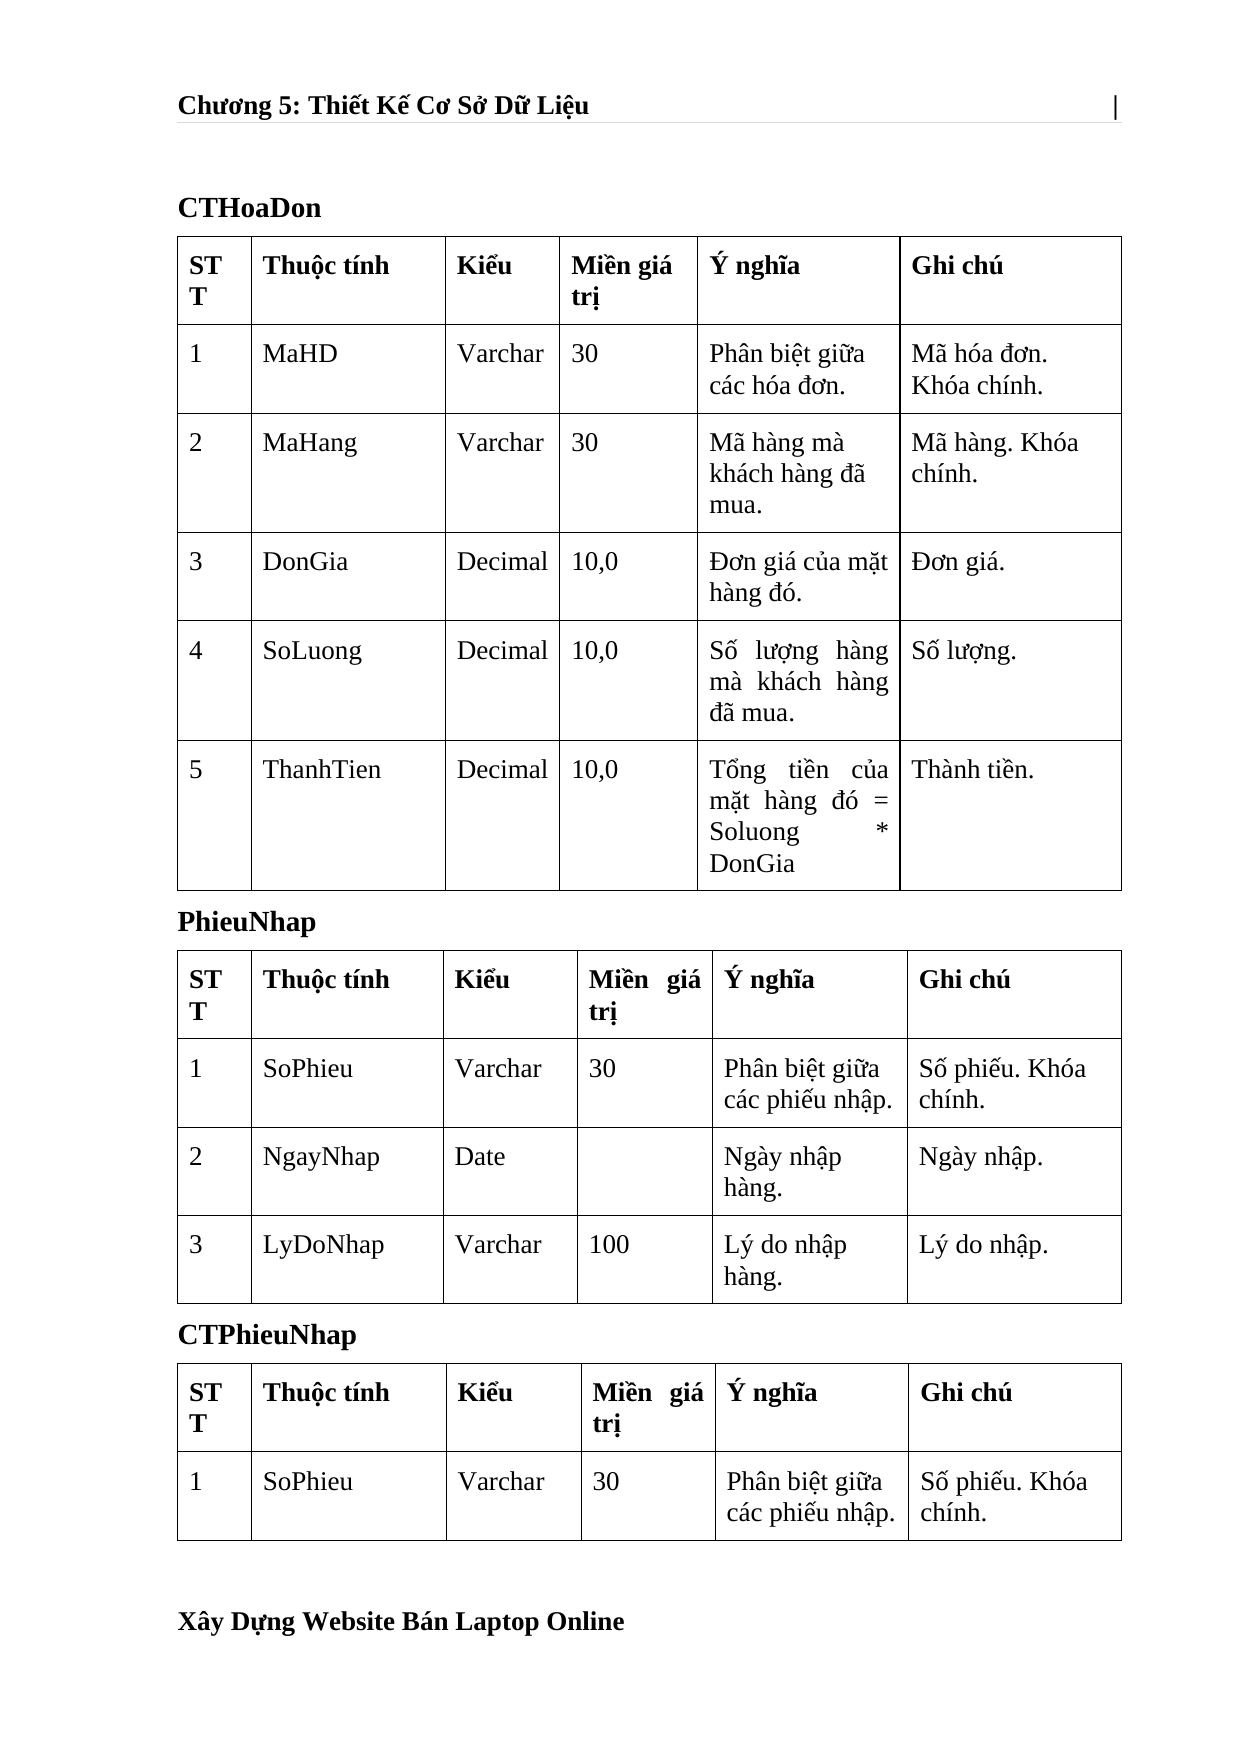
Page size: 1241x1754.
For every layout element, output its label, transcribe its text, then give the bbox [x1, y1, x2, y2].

table_cell Varchar [447, 1452, 581, 1539]
table_cell Varchar [444, 1039, 577, 1127]
table_cell Lý do nhập hàng. [713, 1216, 907, 1303]
text CTHoaDon [177, 190, 1122, 223]
table_cell Số lượng hàng mà khách hàng đã mua. [698, 621, 899, 740]
table_header Miền giá trị [578, 951, 712, 1038]
table_cell MaHD [252, 325, 445, 412]
table_cell SoPhieu [252, 1039, 443, 1127]
table_header Ghi chú [908, 951, 1121, 1038]
table_cell Phân biệt giữa các phiếu nhập. [716, 1452, 908, 1539]
table_cell 30 [560, 414, 697, 532]
table_cell Số lượng. [901, 621, 1121, 740]
table_header Kiểu [444, 951, 577, 1038]
table_cell Date [444, 1128, 577, 1215]
table_header STT [178, 237, 251, 324]
table_cell Mã hàng mà khách hàng đã mua. [698, 414, 899, 532]
table_header Ý nghĩa [716, 1364, 908, 1451]
table_header Miền giá trị [560, 237, 697, 324]
table_cell Phân biệt giữa các phiếu nhập. [713, 1039, 907, 1127]
table_header Kiểu [446, 237, 559, 324]
table_cell Varchar [446, 325, 559, 412]
table_cell Varchar [444, 1216, 577, 1303]
table_cell 1 [178, 1452, 251, 1539]
table_header Thuộc tính [252, 1364, 446, 1451]
table_cell 2 [178, 414, 251, 532]
table_cell 30 [578, 1039, 712, 1127]
table_cell Lý do nhập. [908, 1216, 1121, 1303]
table_cell Mã hóa đơn. Khóa chính. [901, 325, 1121, 412]
table_header Miền giá trị [582, 1364, 715, 1451]
table_header Thuộc tính [252, 237, 445, 324]
table_cell 5 [178, 741, 251, 890]
table_cell 3 [178, 1216, 251, 1303]
table_cell Ngày nhập. [908, 1128, 1121, 1215]
table_cell 30 [582, 1452, 715, 1539]
table_cell SoLuong [252, 621, 445, 740]
table_header Ý nghĩa [713, 951, 907, 1038]
table_header Ghi chú [901, 237, 1121, 324]
table_header Ghi chú [909, 1364, 1121, 1451]
table_cell Đơn giá của mặt hàng đó. [698, 533, 899, 620]
table_cell NgayNhap [252, 1128, 443, 1215]
table_header STT [178, 951, 251, 1038]
table_cell Ngày nhập hàng. [713, 1128, 907, 1215]
table_cell ThanhTien [252, 741, 445, 890]
table_cell Tổng tiền của mặt hàng đó = Soluong * DonGia [698, 741, 899, 890]
table_header Thuộc tính [252, 951, 443, 1038]
table_cell Decimal [446, 741, 559, 890]
table_cell 2 [178, 1128, 251, 1215]
table_cell MaHang [252, 414, 445, 532]
table_cell 3 [178, 533, 251, 620]
table_cell 10,0 [560, 533, 697, 620]
table_cell SoPhieu [252, 1452, 446, 1539]
table_cell [578, 1128, 712, 1215]
table_cell LyDoNhap [252, 1216, 443, 1303]
table_cell DonGia [252, 533, 445, 620]
table_cell Thành tiền. [901, 741, 1121, 890]
table_cell Số phiếu. Khóa chính. [908, 1039, 1121, 1127]
table_cell 4 [178, 621, 251, 740]
table_cell 30 [560, 325, 697, 412]
text PhieuNhap [177, 904, 1122, 937]
table_cell Decimal [446, 533, 559, 620]
table_cell Varchar [446, 414, 559, 532]
table_cell 1 [178, 325, 251, 412]
table_header Kiểu [447, 1364, 581, 1451]
table_cell Phân biệt giữa các hóa đơn. [698, 325, 899, 412]
table_cell Mã hàng. Khóa chính. [901, 414, 1121, 532]
table_cell 10,0 [560, 621, 697, 740]
table_cell 1 [178, 1039, 251, 1127]
table_cell Đơn giá. [901, 533, 1121, 620]
text CTPhieuNhap [177, 1317, 1122, 1350]
table_cell 100 [578, 1216, 712, 1303]
table_cell Decimal [446, 621, 559, 740]
table_cell 10,0 [560, 741, 697, 890]
table_cell Số phiếu. Khóa chính. [909, 1452, 1121, 1539]
table_header STT [178, 1364, 251, 1451]
table_header Ý nghĩa [698, 237, 899, 324]
